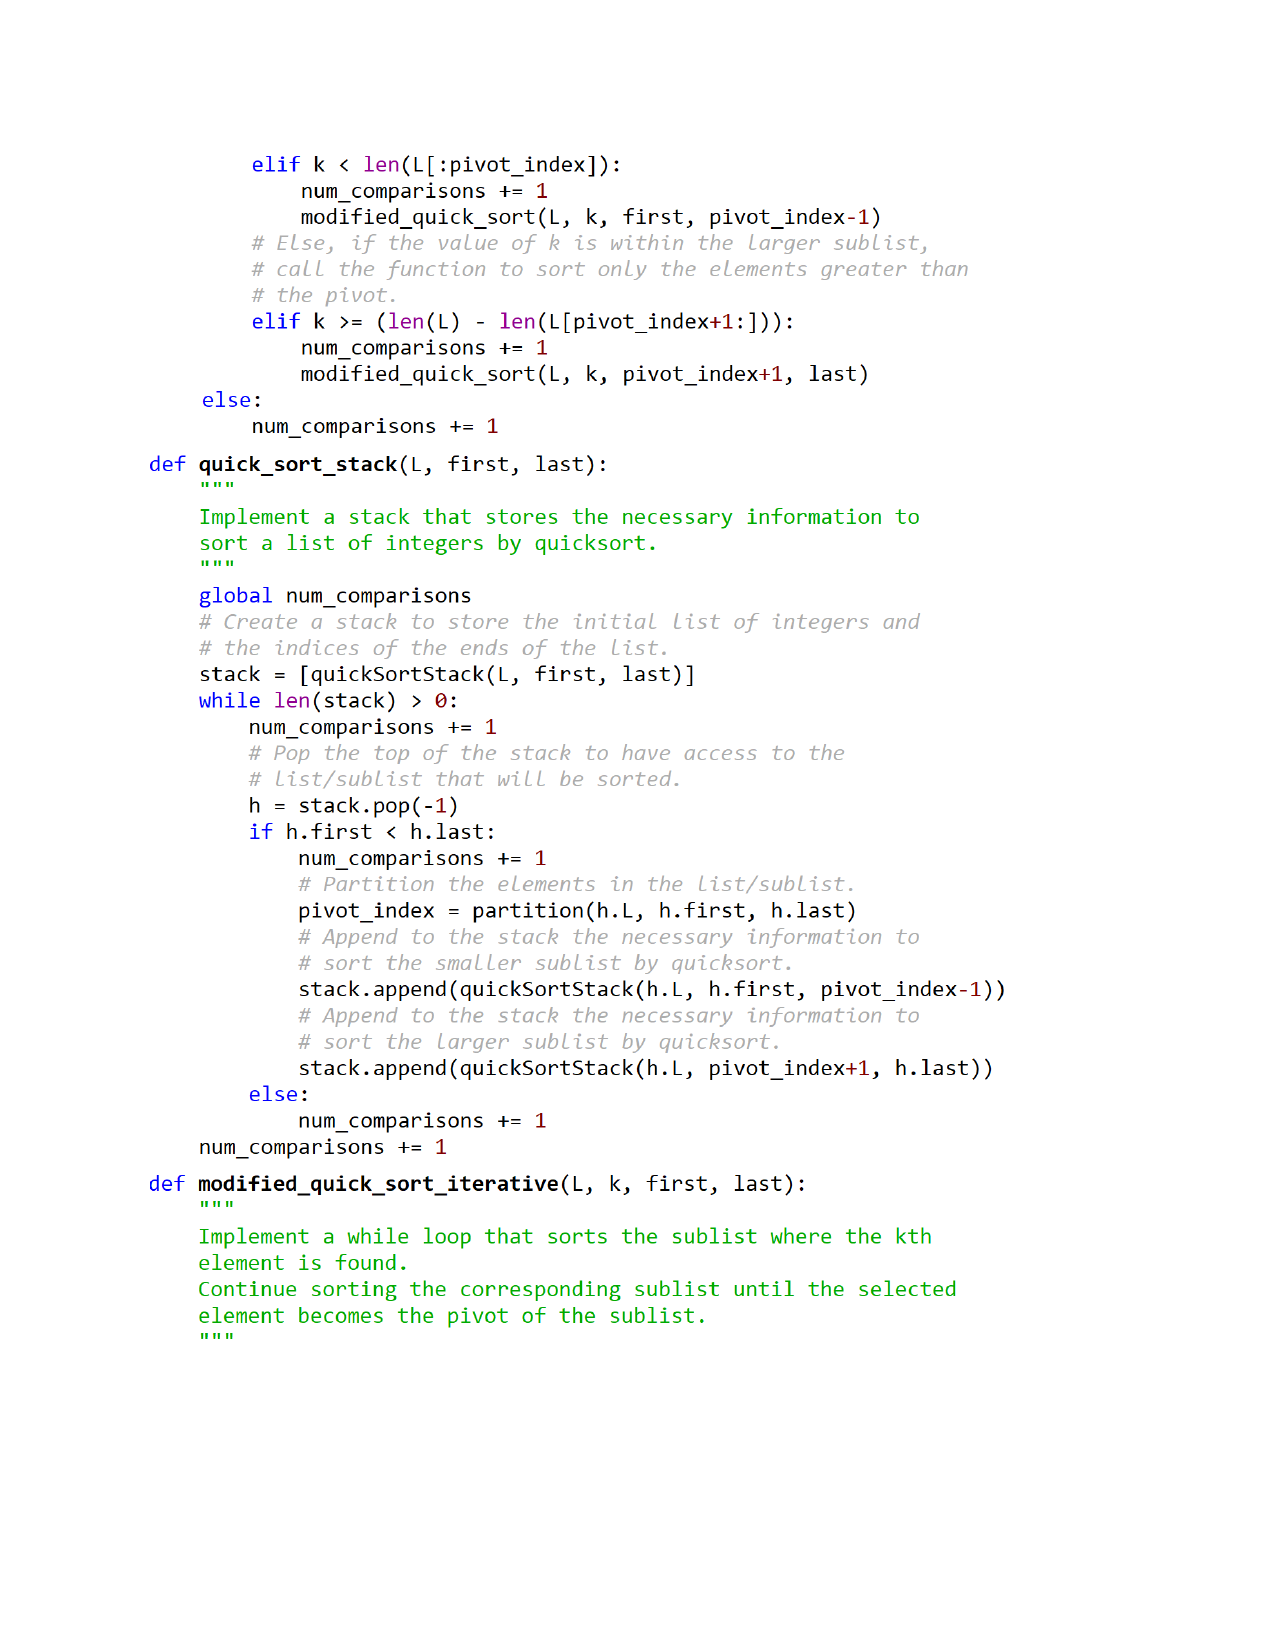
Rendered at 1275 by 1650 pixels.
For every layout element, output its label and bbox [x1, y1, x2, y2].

picture [150, 150, 1125, 1353]
